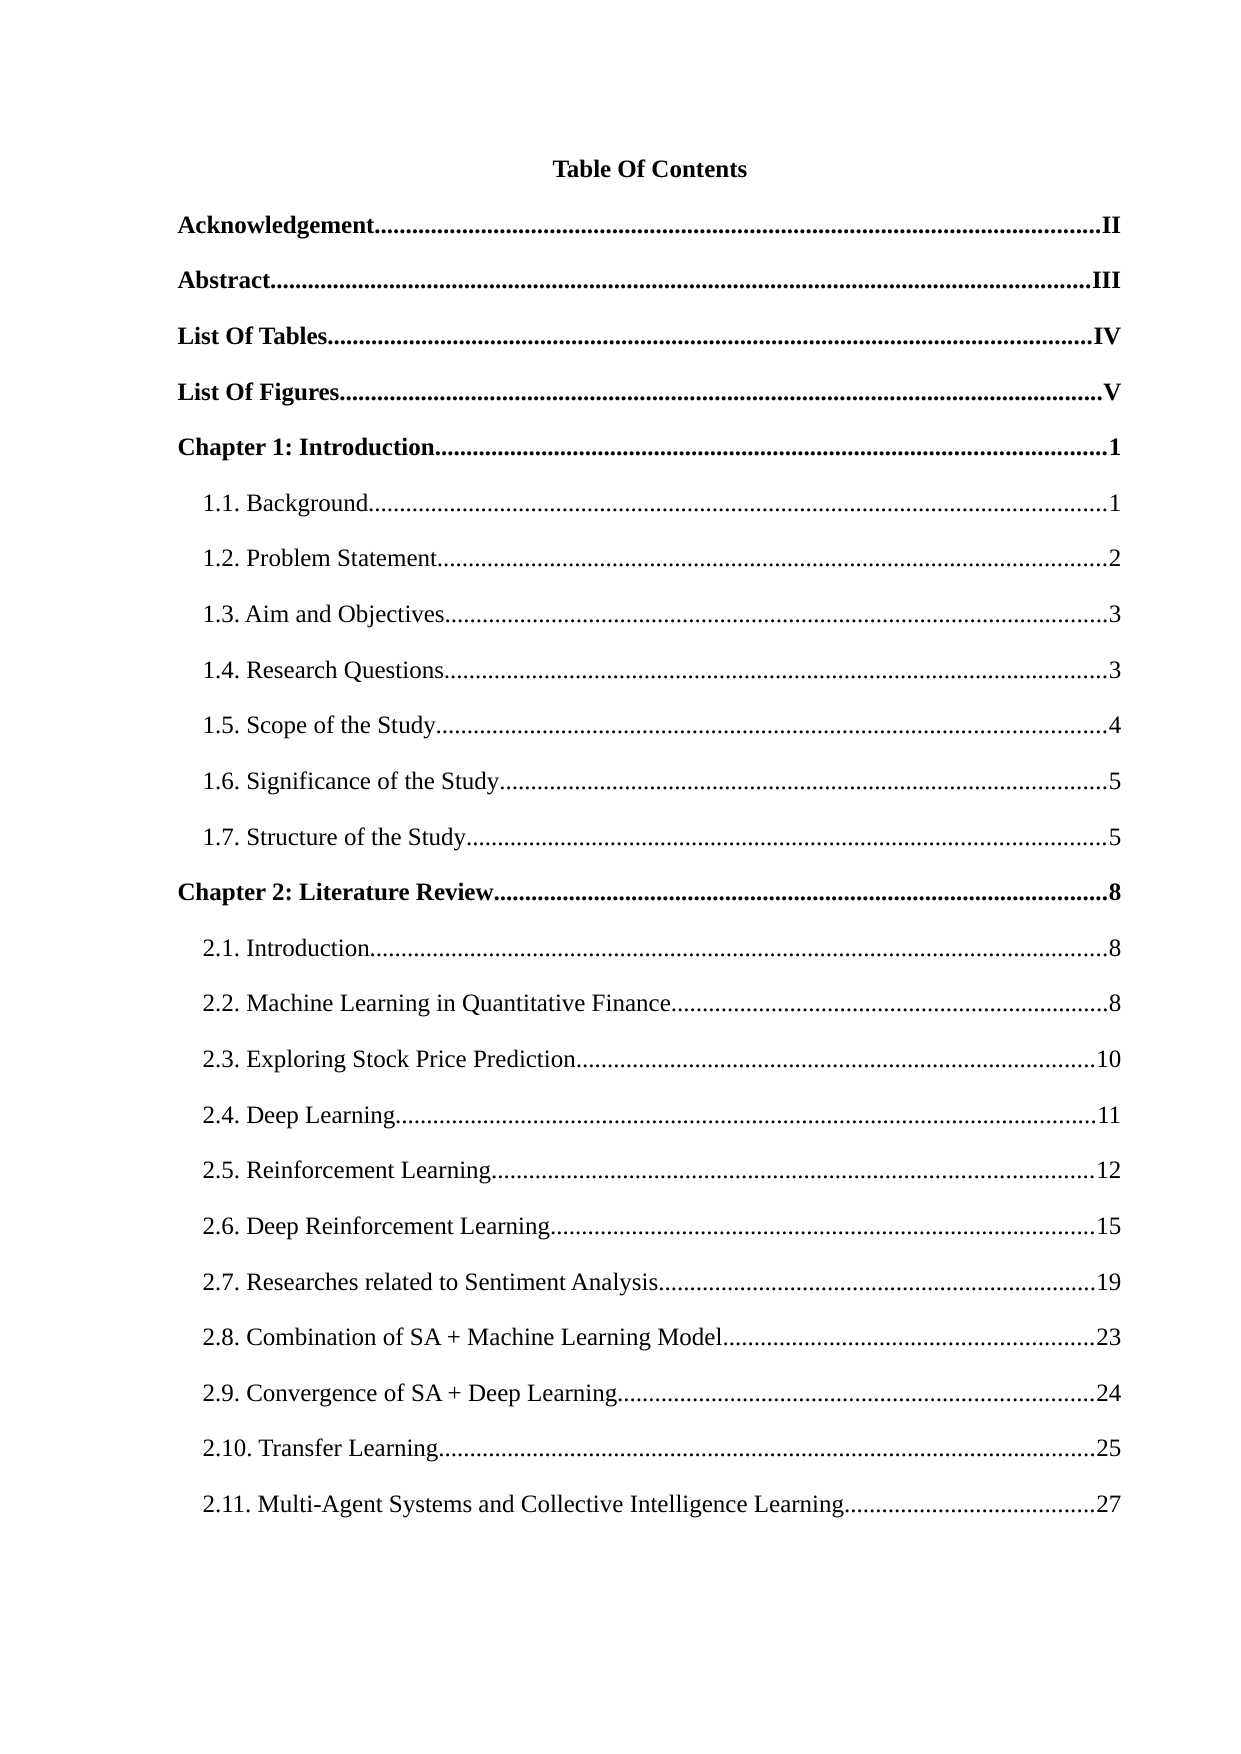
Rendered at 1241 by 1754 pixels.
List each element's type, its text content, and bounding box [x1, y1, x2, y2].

text 1.3. Aim and Objectives 3 [202, 599, 1122, 628]
text 1.1. Background 1 [202, 488, 1122, 517]
text 1.2. Problem Statement 2 [202, 543, 1122, 572]
text 1.6. Significance of the Study 5 [202, 766, 1122, 795]
text 1.5. Scope of the Study 4 [202, 710, 1122, 739]
text 2.11. Multi-Agent Systems and Collective Intelligence Learning 27 [202, 1489, 1122, 1518]
text 2.5. Reinforcement Learning 12 [202, 1155, 1122, 1184]
text 2.8. Combination of SA + Machine Learning Model 23 [202, 1322, 1122, 1351]
text 2.9. Convergence of SA + Deep Learning 24 [202, 1378, 1122, 1407]
text 2.4. Deep Learning 11 [202, 1100, 1122, 1128]
text List Of Figures V [177, 377, 1122, 405]
text 2.3. Exploring Stock Price Prediction 10 [202, 1044, 1122, 1073]
text 2.1. Introduction 8 [202, 933, 1122, 962]
text Acknowledgement II [177, 210, 1122, 238]
text List Of Tables IV [177, 321, 1122, 350]
text Table Of Contents [177, 154, 1122, 183]
text 2.6. Deep Reinforcement Learning 15 [202, 1211, 1122, 1240]
text Abstract III [177, 265, 1122, 294]
text Chapter 1: Introduction 1 [177, 432, 1122, 461]
text 2.2. Machine Learning in Quantitative Finance 8 [202, 988, 1122, 1017]
text 2.7. Researches related to Sentiment Analysis 19 [202, 1267, 1122, 1295]
text 1.4. Research Questions 3 [202, 655, 1122, 683]
text Chapter 2: Literature Review 8 [177, 877, 1122, 906]
text 1.7. Structure of the Study 5 [202, 822, 1122, 850]
text 2.10. Transfer Learning 25 [202, 1433, 1122, 1462]
